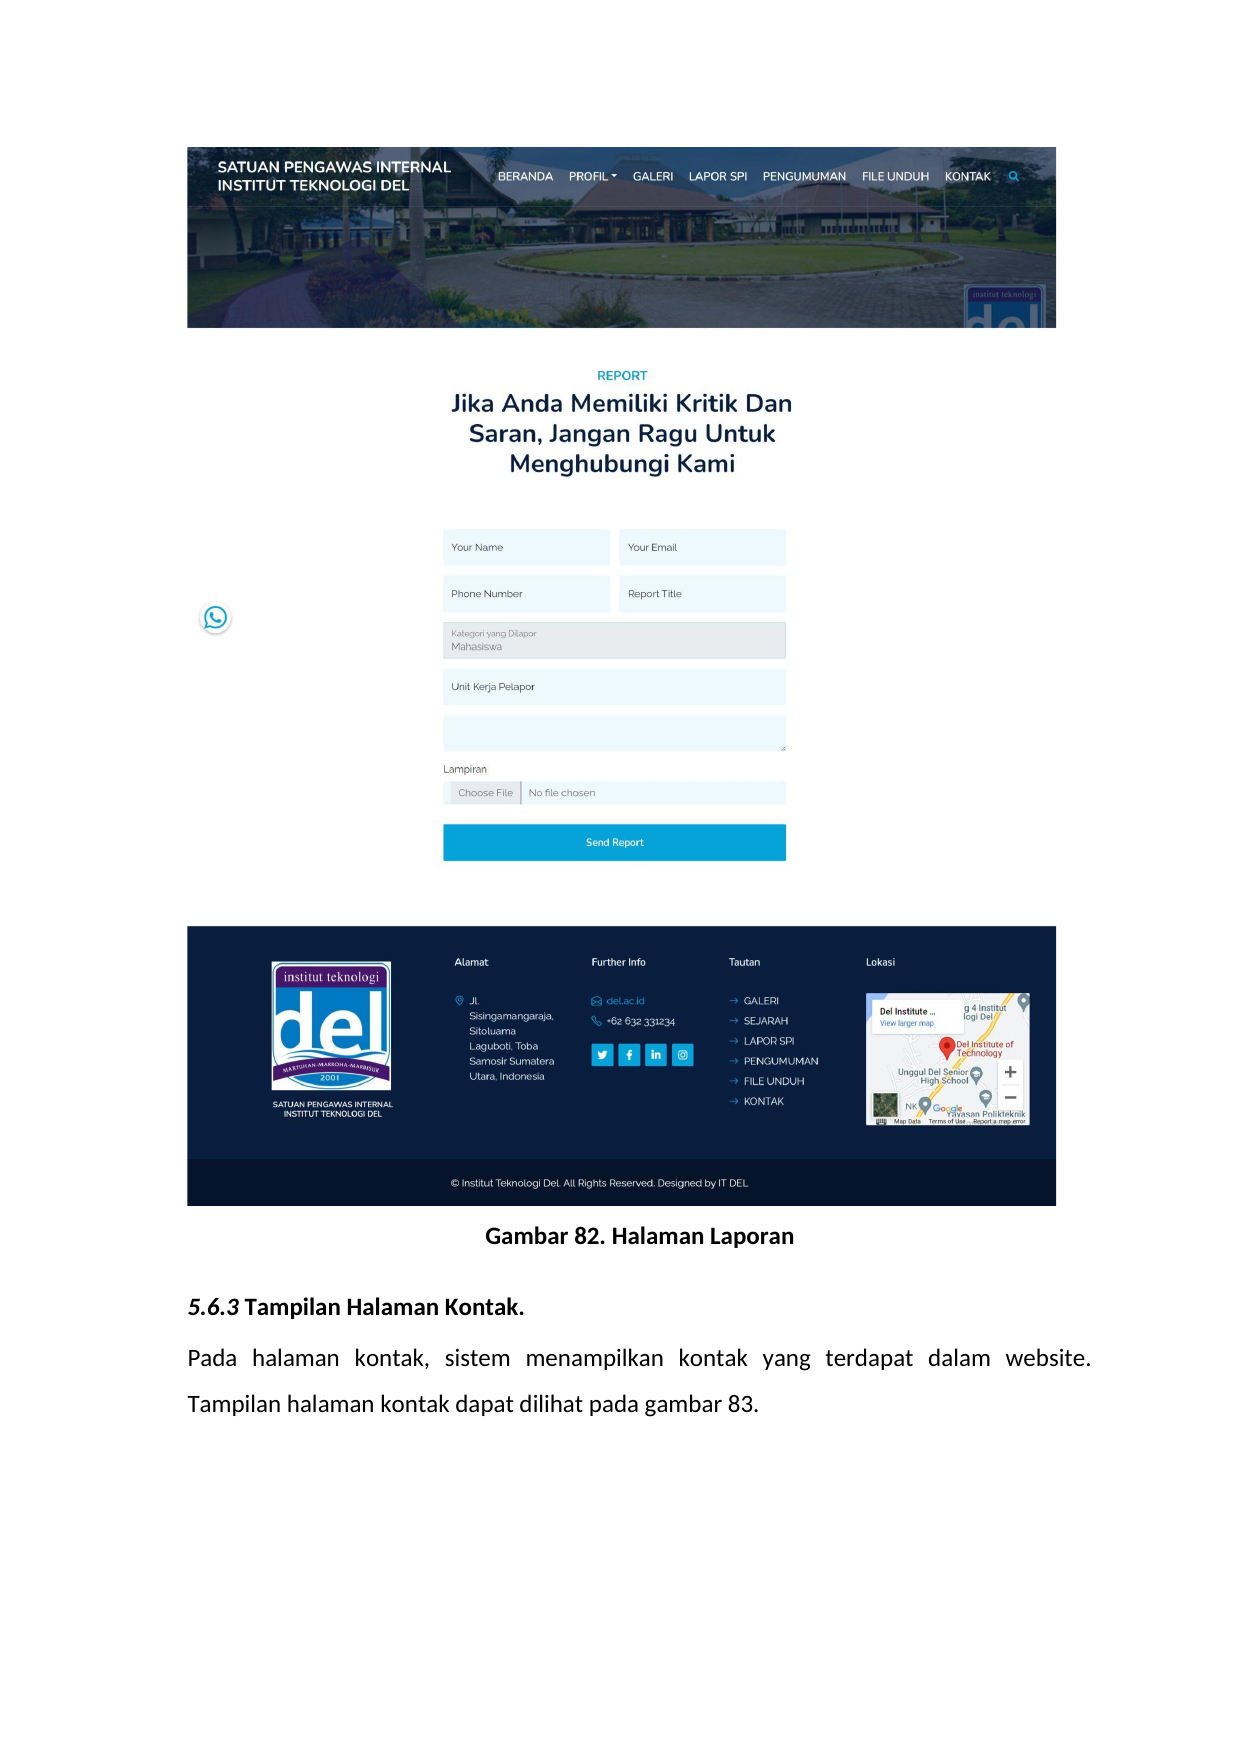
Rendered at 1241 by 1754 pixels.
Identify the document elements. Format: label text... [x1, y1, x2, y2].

subtitle 5.6.3 Tampilan Halaman Kontak. [187, 1291, 1092, 1321]
text Gambar 82. Halaman Laporan [187, 1220, 1092, 1250]
text Pada halaman kontak, sistem menampilkan kontak yang terdapat dalam website. Tampilan halaman kontak dapat dilihat pada gambar 83. [187, 1343, 1092, 1419]
picture [187, 147, 1057, 1206]
